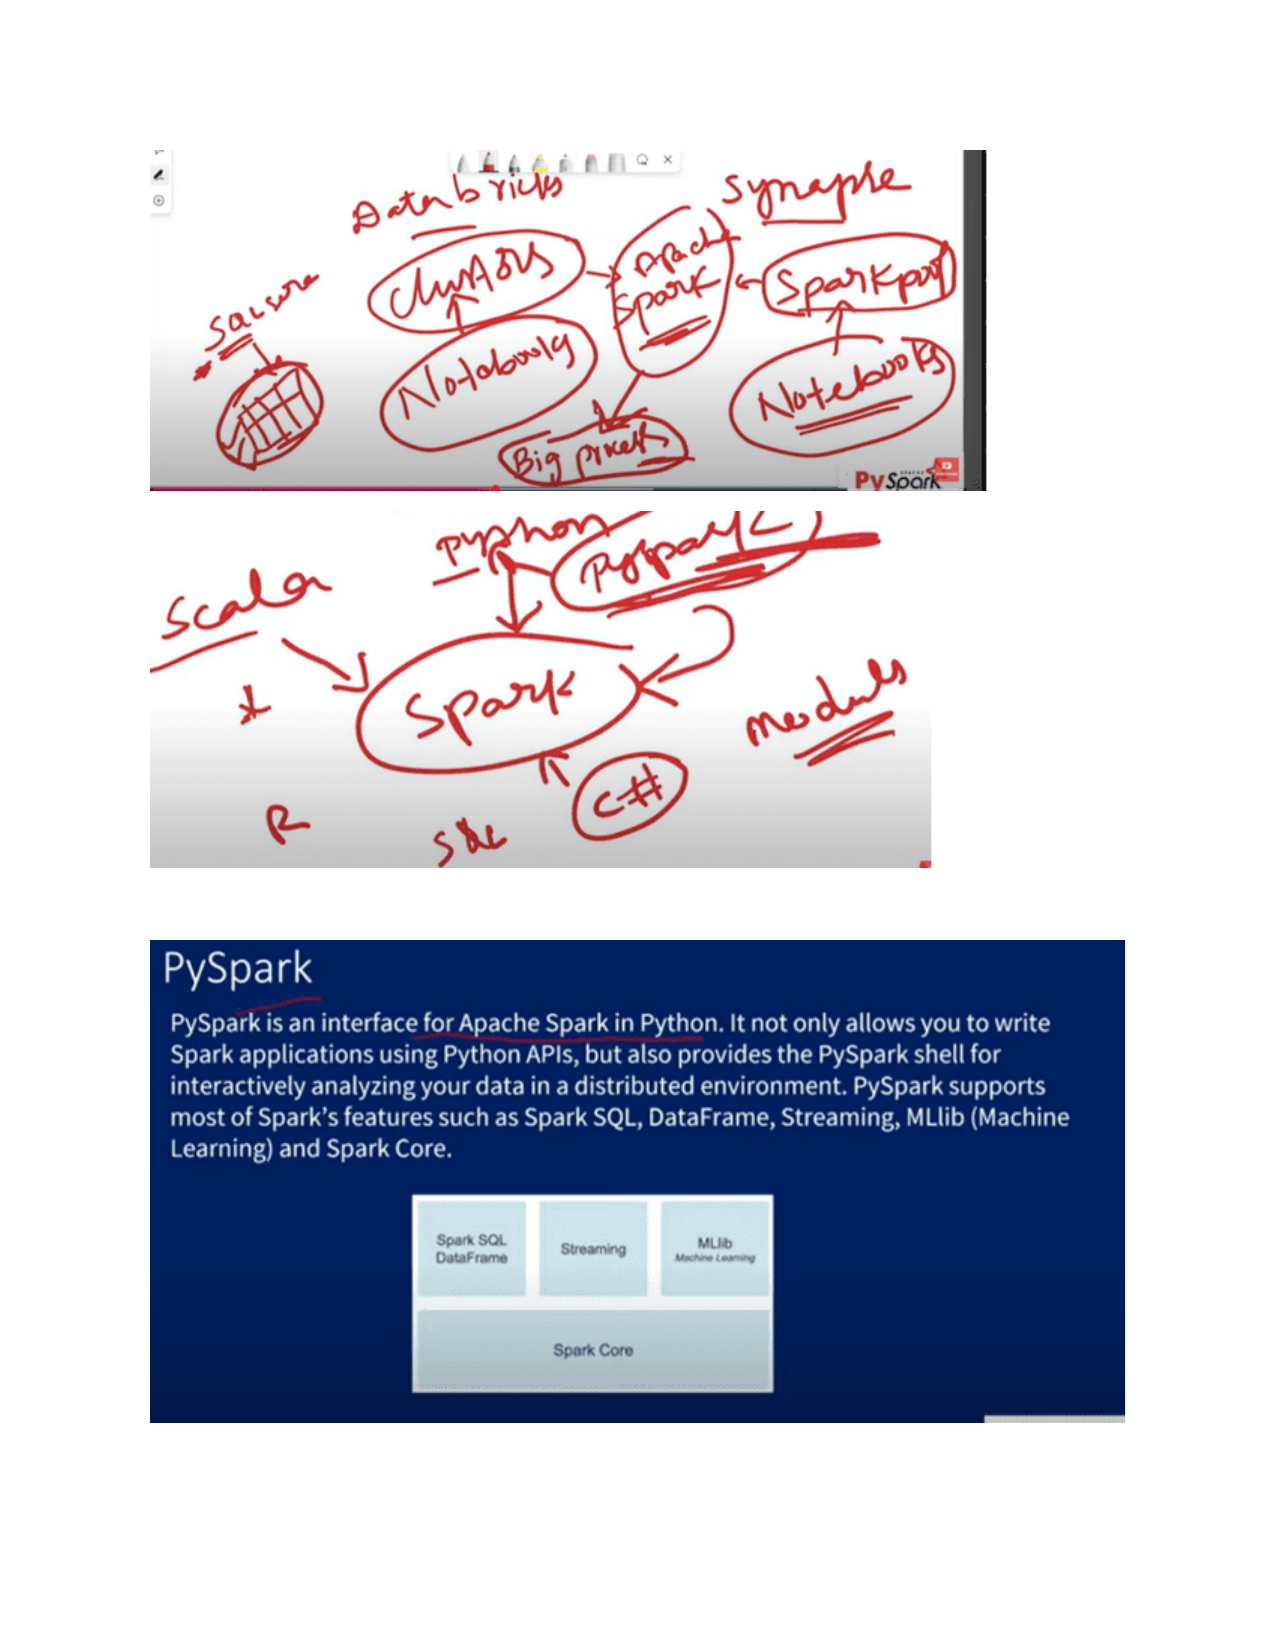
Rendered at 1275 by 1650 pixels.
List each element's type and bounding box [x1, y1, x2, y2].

picture [150, 511, 932, 868]
picture [150, 150, 987, 491]
picture [150, 940, 1125, 1423]
